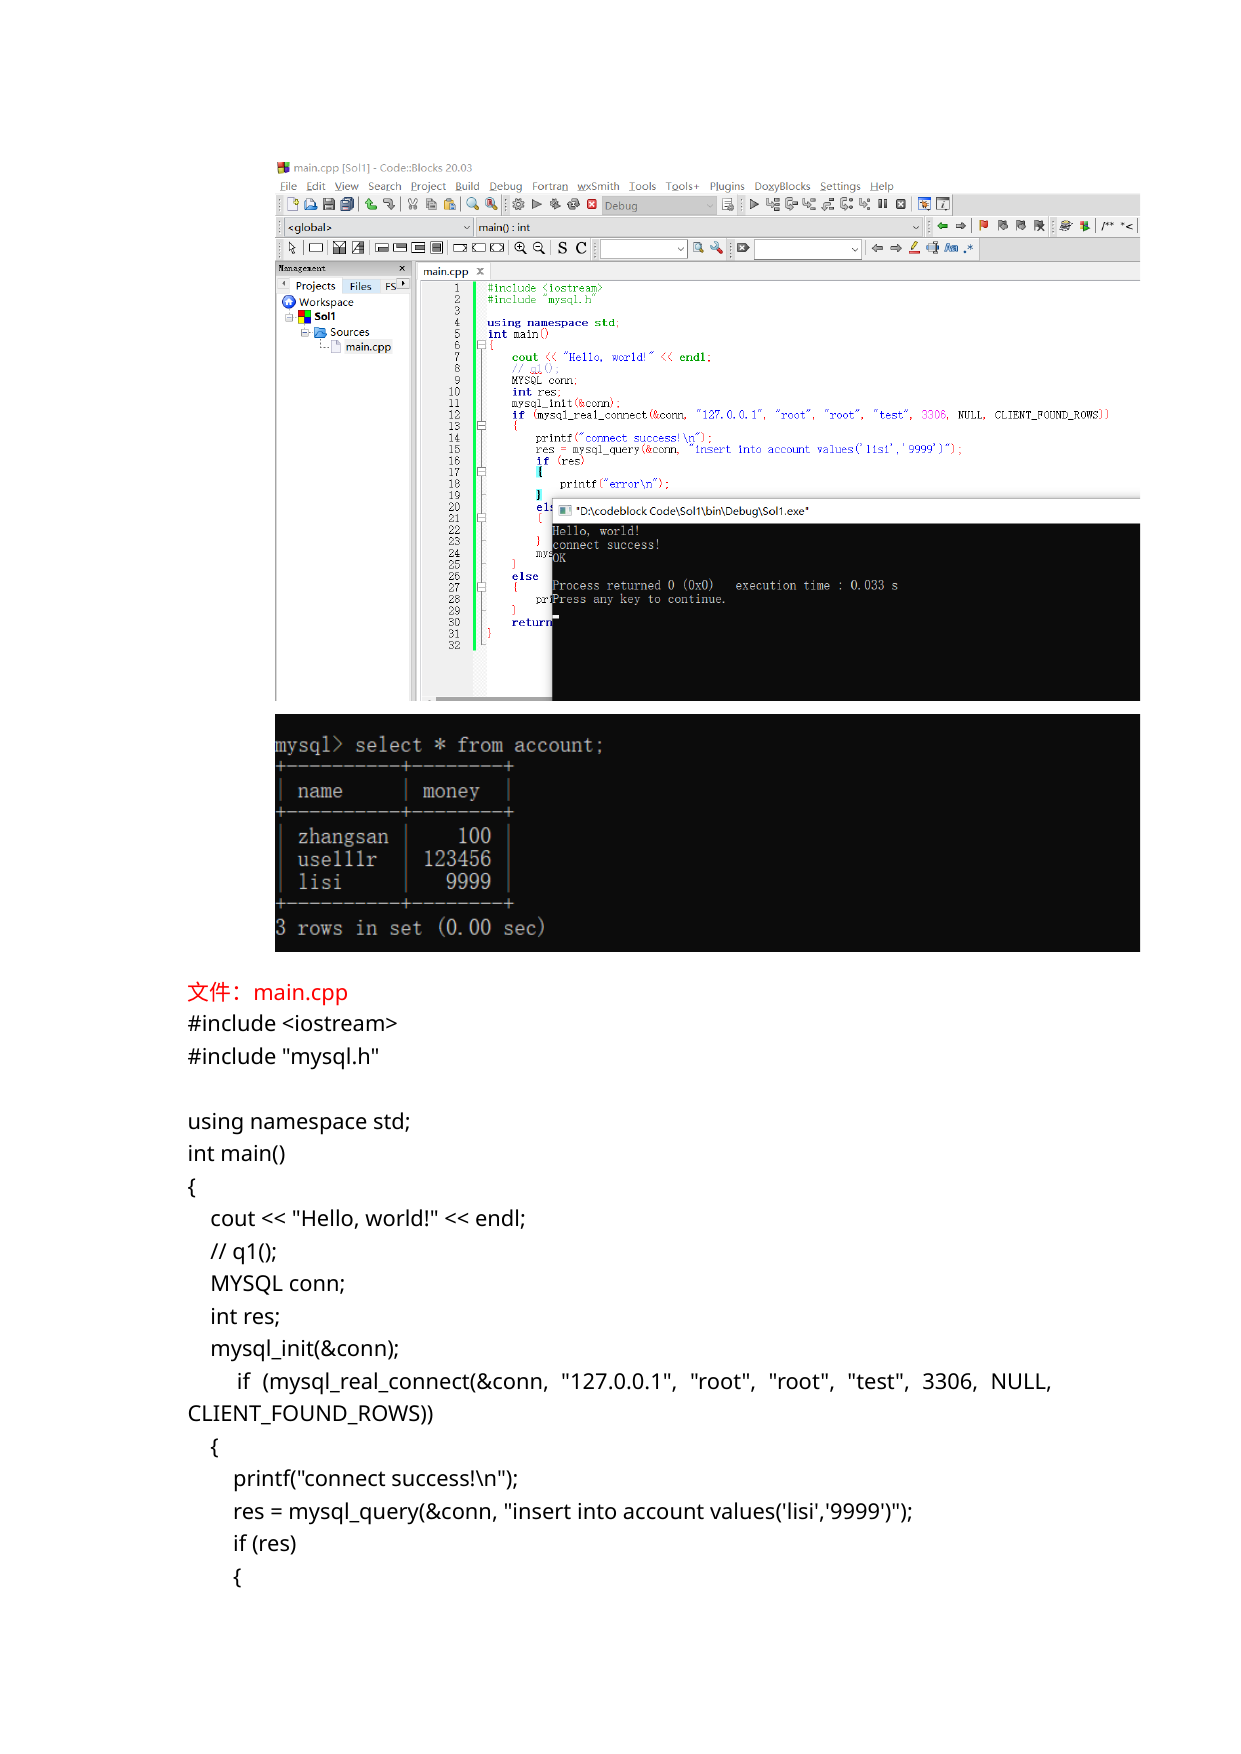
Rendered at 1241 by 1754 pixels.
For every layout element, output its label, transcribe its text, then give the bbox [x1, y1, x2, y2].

text if (mysql_real_connect(&conn, "127.0.0.1", "root", "root", "test", 3306, NULL, CLIENT_FOUND_ROWS)) [187, 1364, 1053, 1429]
text using namespace std; [187, 1104, 1053, 1137]
text mysql_init(&conn); [187, 1332, 1053, 1364]
text cout << "Hello, world!" << endl; [187, 1202, 1053, 1234]
picture [275, 714, 1141, 952]
text MYSQL conn; [187, 1267, 1053, 1299]
text printf("connect success!\n"); [187, 1462, 1053, 1494]
text { [187, 1169, 1053, 1202]
text if (res) [187, 1527, 1053, 1559]
text int res; [187, 1299, 1053, 1332]
text { [187, 1429, 1053, 1462]
text // q1(); [187, 1234, 1053, 1267]
text #include "mysql.h" [187, 1039, 1053, 1072]
text 文件：main.cpp [187, 974, 1053, 1007]
text { [187, 1559, 1053, 1592]
text #include <iostream> [187, 1007, 1053, 1039]
text res = mysql_query(&conn, "insert into account values('lisi','9999')"); [187, 1494, 1053, 1527]
text int main() [187, 1137, 1053, 1169]
picture [275, 162, 1141, 701]
